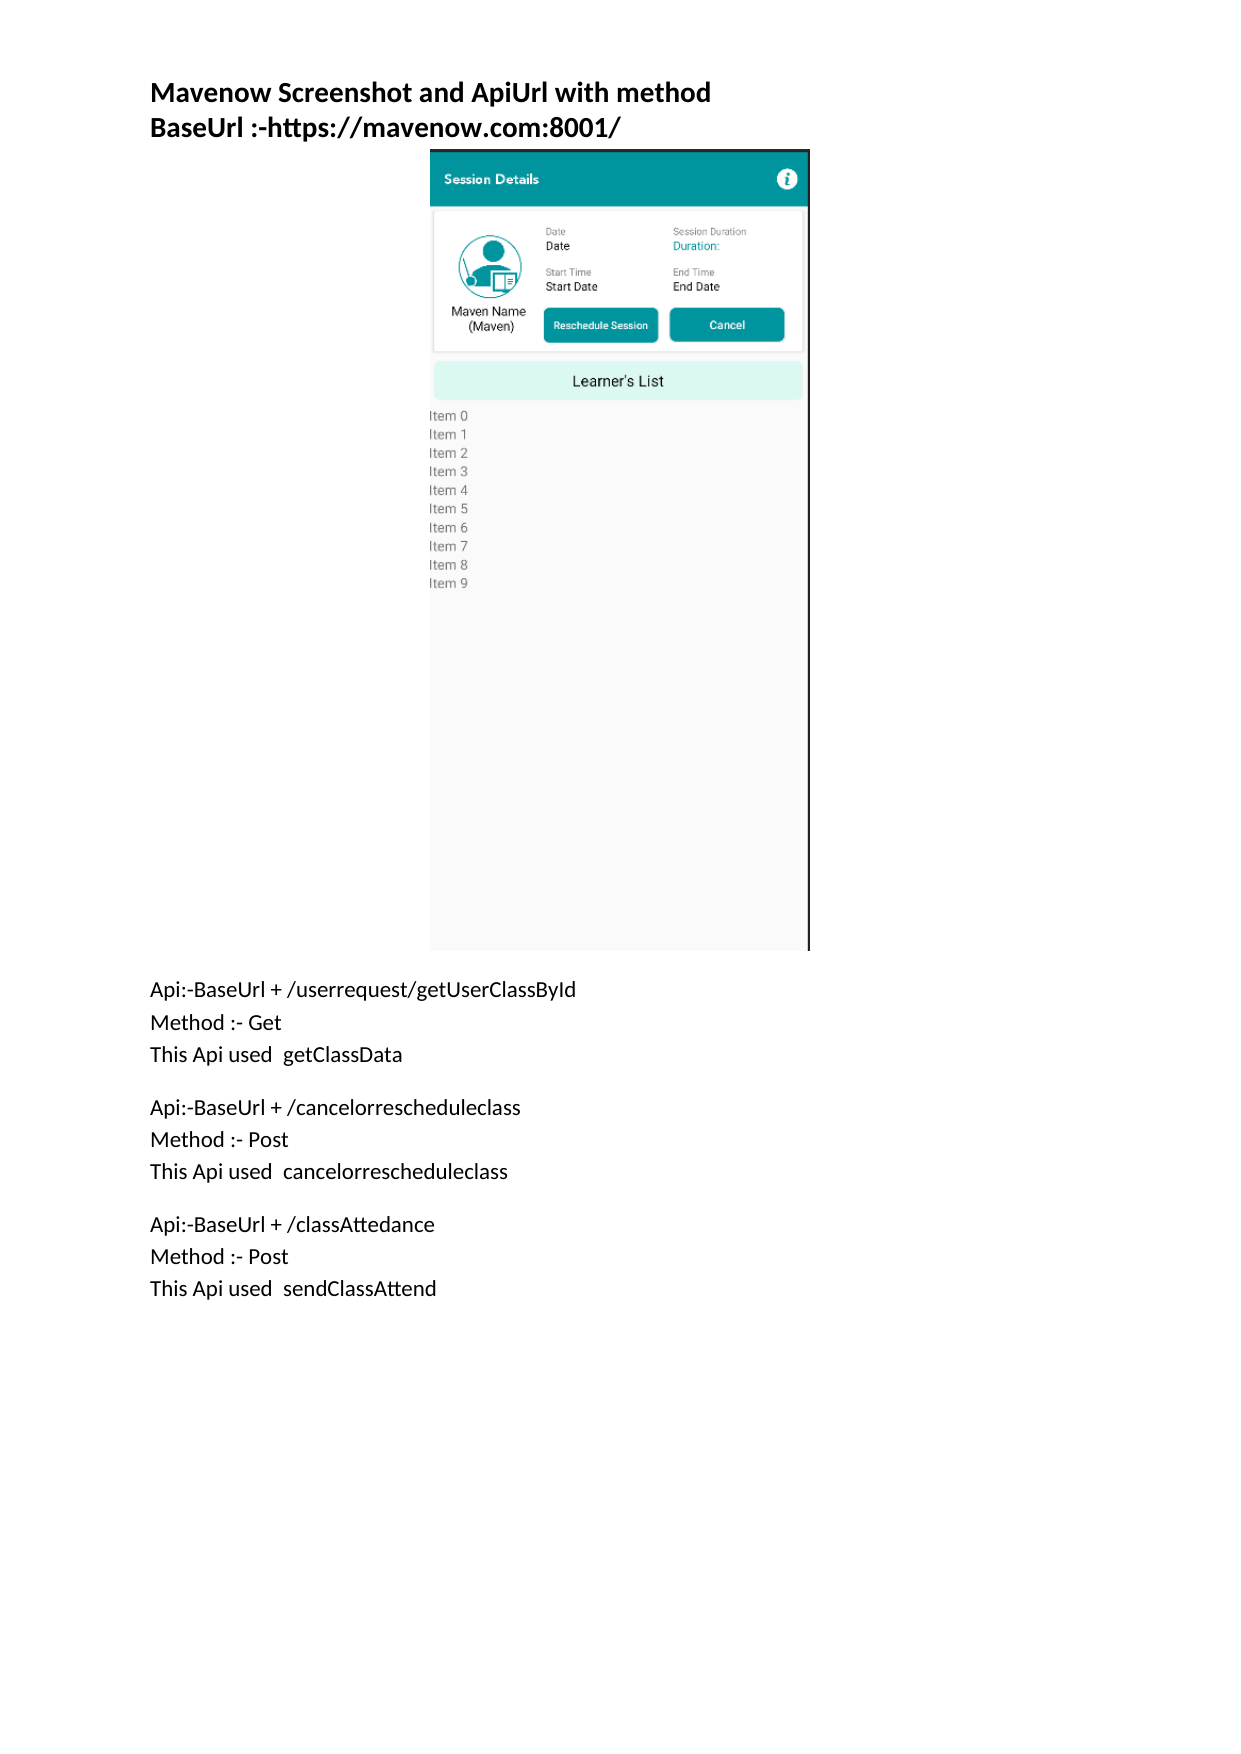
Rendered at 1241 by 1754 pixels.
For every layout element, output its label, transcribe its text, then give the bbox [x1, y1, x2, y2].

text Api:-BaseUrl + /classAttedance Method :- Post This Api used sendClassAttend [150, 1210, 1090, 1303]
text Api:-BaseUrl + /cancelorrescheduleclass Method :- Post This Api used cancelorrescheduleclass [150, 1093, 1090, 1185]
picture [430, 149, 810, 951]
text Api:-BaseUrl + /userrequest/getUserClassById Method :- Get This Api used getClassData [150, 975, 1090, 1068]
